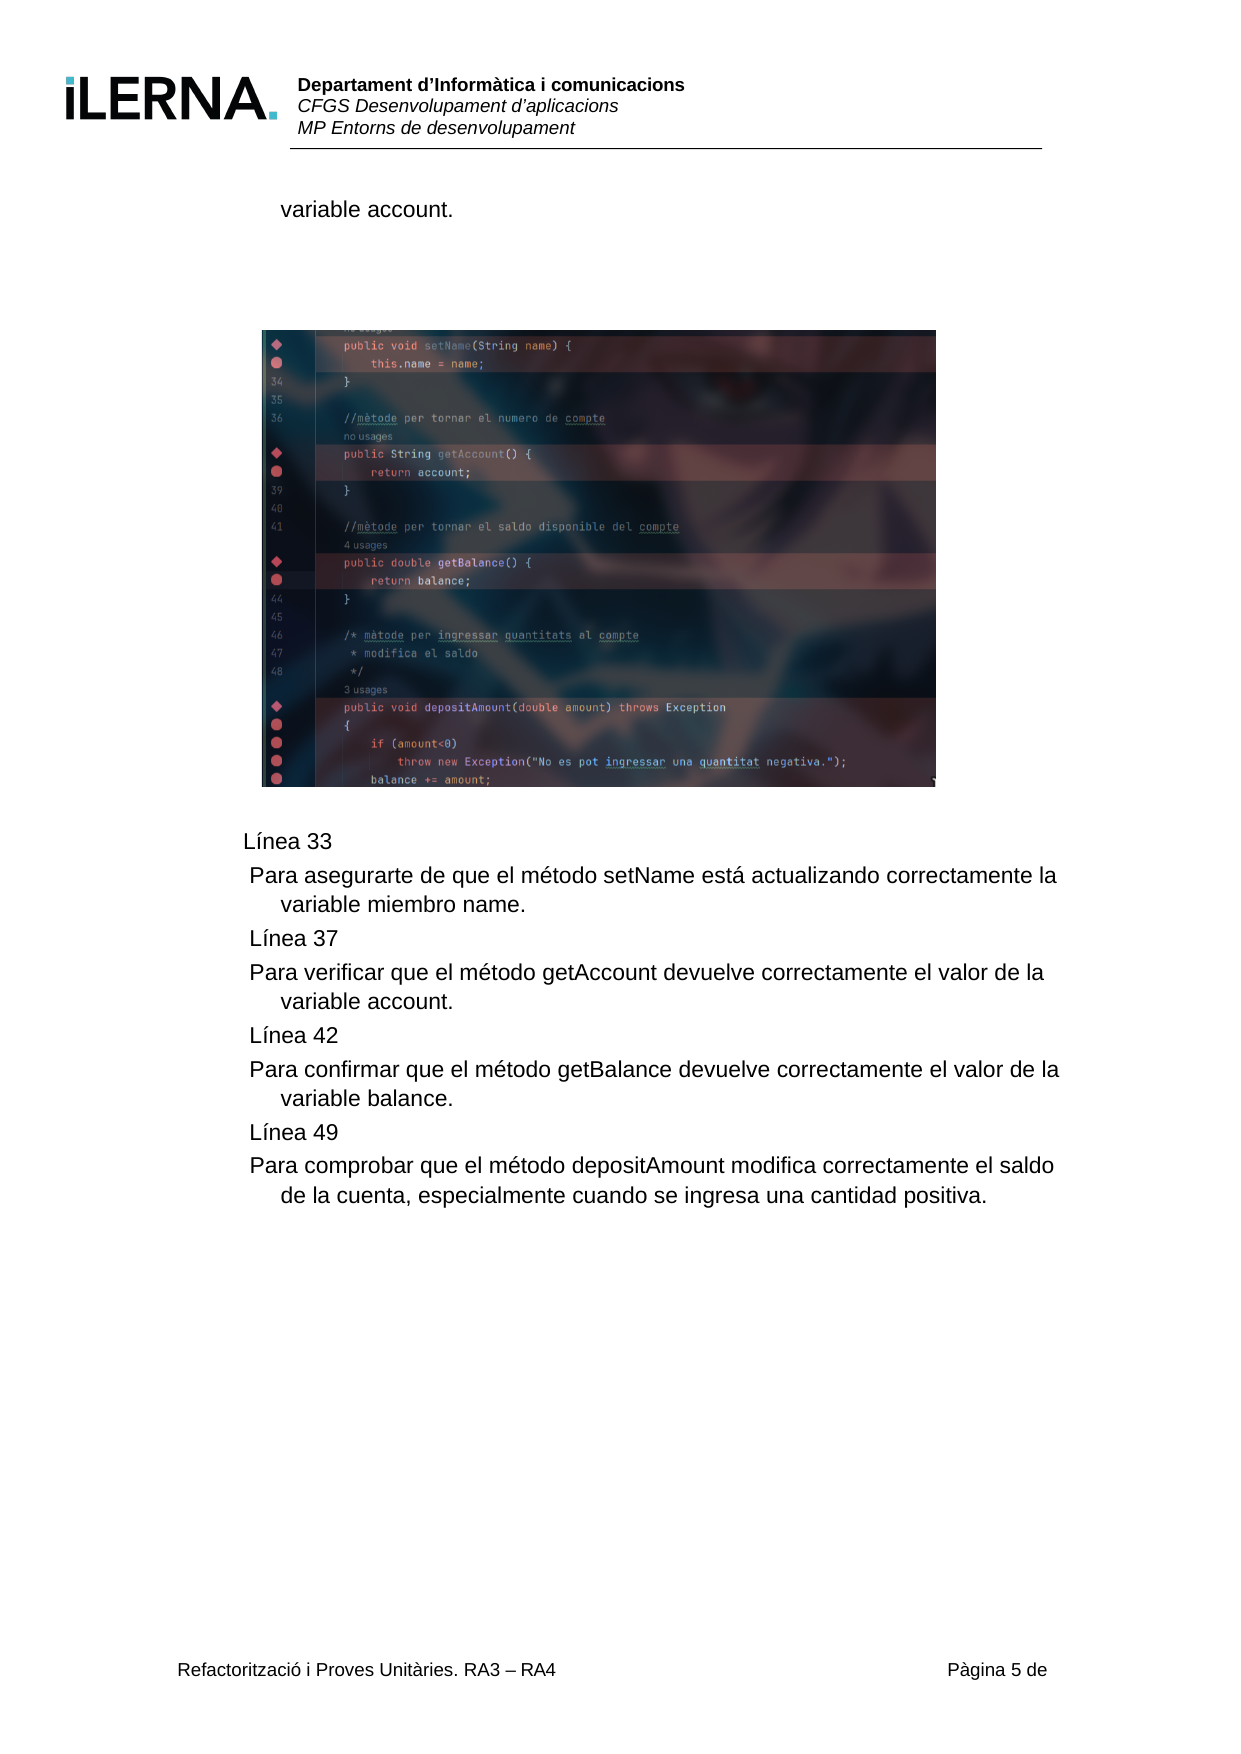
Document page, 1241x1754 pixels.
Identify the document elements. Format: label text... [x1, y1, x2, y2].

list Línea 49 [243, 1119, 1063, 1145]
picture [59, 74, 284, 122]
list Para comprobar que el método depositAmount modifica correctamente el saldo de la cuenta, especialmente cuando se ingresa una cantidad positiva. [243, 1152, 1063, 1208]
list Para asegurarte de que el método setName está actualizando correctamente la variable miembro name. [243, 862, 1063, 918]
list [243, 196, 1063, 222]
list Línea 37 [243, 925, 1063, 951]
list Línea 33 [243, 828, 1063, 854]
list Para confirmar que el método getBalance devuelve correctamente el valor de la variable balance. [243, 1056, 1063, 1112]
list Para verificar que el método getAccount devuelve correctamente el valor de la variable account. [243, 958, 1063, 1014]
list Línea 42 [243, 1022, 1063, 1048]
